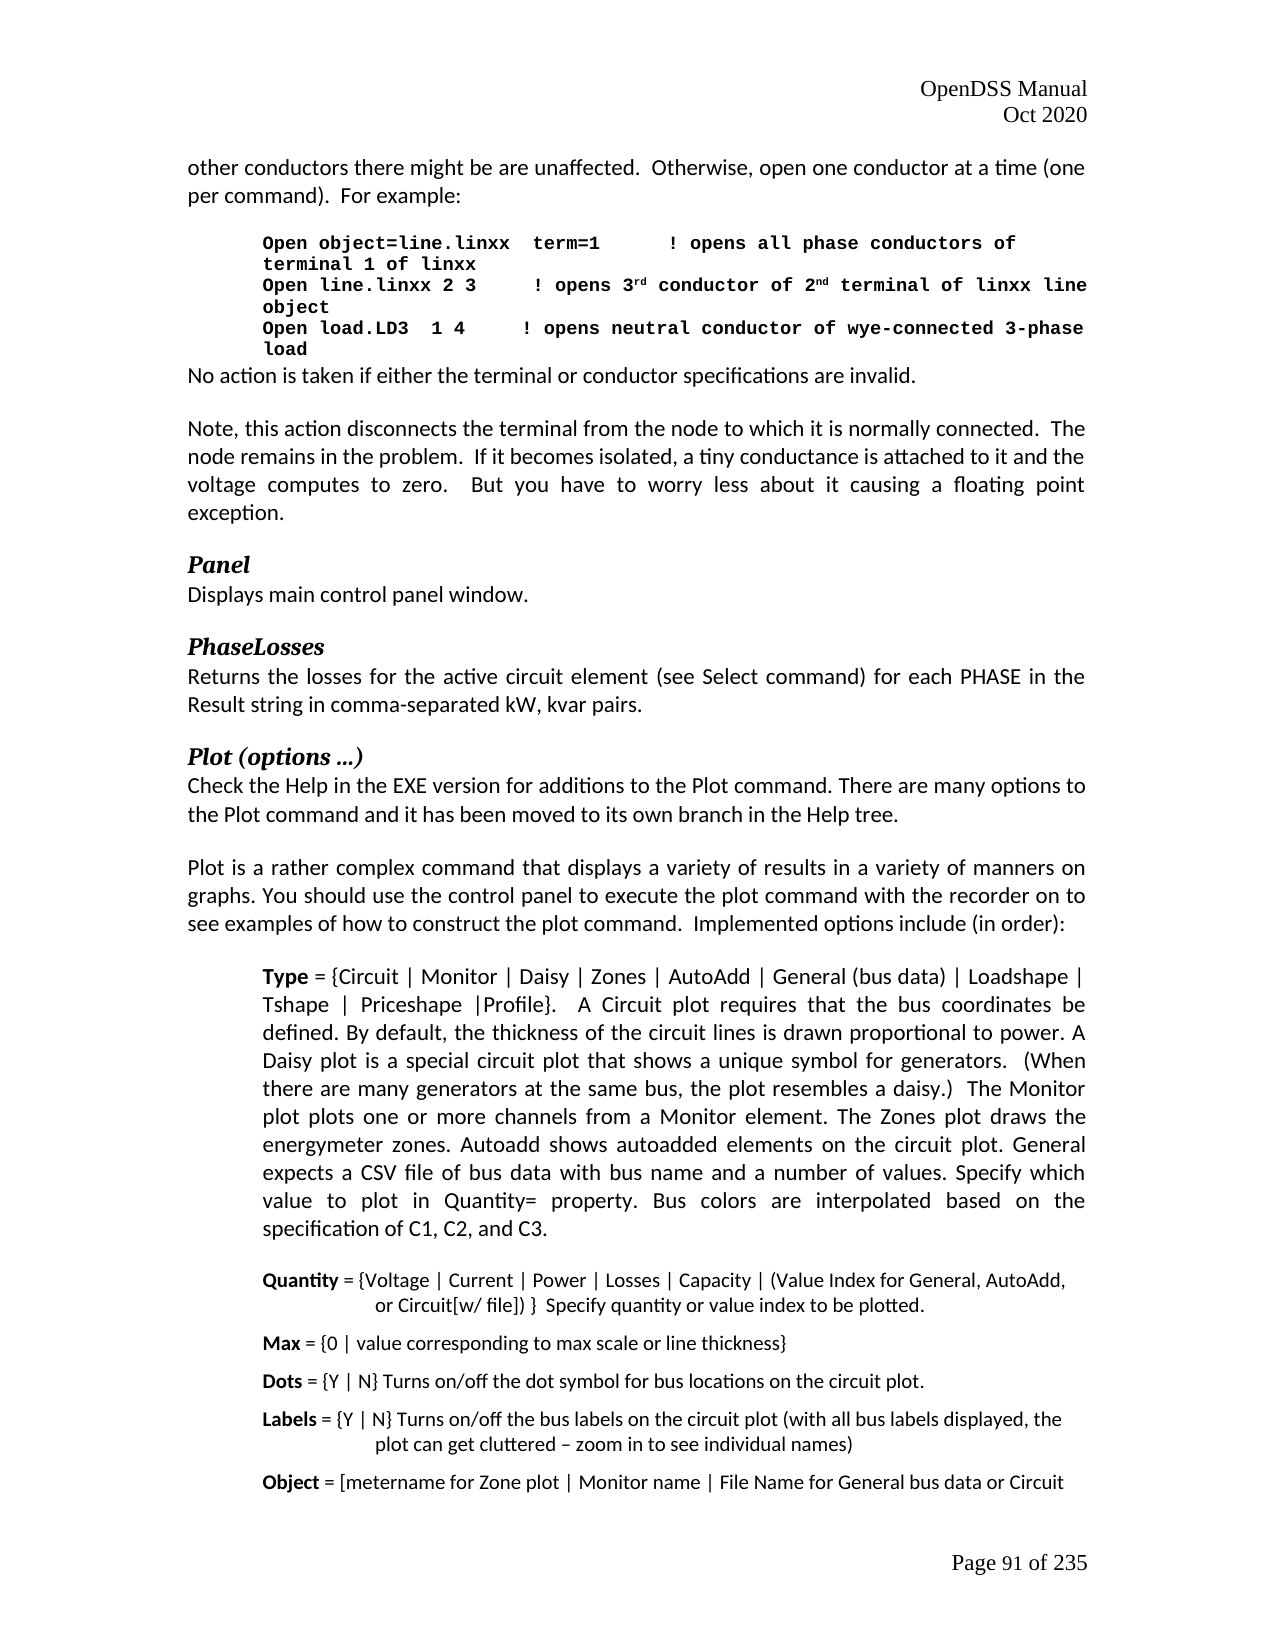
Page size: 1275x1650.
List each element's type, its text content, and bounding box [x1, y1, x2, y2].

text Open load.LD3 1 4 ! opens neutral conductor of wye-connected 3-phase load [262, 319, 1087, 361]
subtitle PhaseLosses [187, 633, 1087, 662]
subtitle Plot (options …) [187, 743, 1087, 772]
text Max = {0 | value corresponding to max scale or line thickness} [262, 1330, 1087, 1356]
text Labels = {Y | N} Turns on/off the bus labels on the circuit plot (with all bus labels displayed, the plot can get cluttered – zoom in to see individual names) [262, 1406, 1087, 1457]
text Type = {Circuit | Monitor | Daisy | Zones | AutoAdd | General (bus data) | Loadshape | Tshape | Priceshape |Profile}. A Circuit plot requires that the bus coordinates be defined. By default, the thickness of the circuit lines is drawn proportional to power. A Daisy plot is a special circuit plot that shows a unique symbol for generators. (When there are many generators at the same bus, the plot resembles a daisy.) The Monitor plot plots one or more channels from a Monitor element. The Zones plot draws the energymeter zones. Autoadd shows autoadded elements on the circuit plot. General expects a CSV file of bus data with bus name and a number of values. Specify which value to plot in Quantity= property. Bus colors are interpolated based on the specification of C1, C2, and C3. [262, 962, 1087, 1242]
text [187, 153, 1087, 209]
text Quantity = {Voltage | Current | Power | Losses | Capacity | (Value Index for General, AutoAdd, or Circuit[w/ file]) } Specify quantity or value index to be plotted. [262, 1267, 1087, 1318]
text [262, 1469, 1087, 1495]
text Open line.linxx 2 3 ! opens 3rd conductor of 2nd terminal of linxx line object [262, 276, 1087, 319]
text No action is taken if either the terminal or conductor specifications are invalid. [187, 361, 1087, 389]
text Returns the losses for the active circuit element (see Select command) for each PHASE in the Result string in comma-separated kW, kvar pairs. [187, 662, 1087, 718]
text Check the Help in the EXE version for additions to the Plot command. There are many options to the Plot command and it has been moved to its own branch in the Help tree. [187, 772, 1087, 828]
text Note, this action disconnects the terminal from the node to which it is normally connected. The node remains in the problem. If it becomes isolated, a tiny conductance is attached to it and the voltage computes to zero. But you have to worry less about it causing a floating point exception. [187, 414, 1087, 526]
text Displays main control panel window. [187, 580, 1087, 608]
subtitle Panel [187, 551, 1087, 580]
text Dots = {Y | N} Turns on/off the dot symbol for bus locations on the circuit plot. [262, 1368, 1087, 1394]
text Open object=line.linxx term=1 ! opens all phase conductors of terminal 1 of linxx [262, 234, 1087, 276]
text Plot is a rather complex command that displays a variety of results in a variety of manners on graphs. You should use the control panel to execute the plot command with the recorder on to see examples of how to construct the plot command. Implemented options include (in order): [187, 853, 1087, 937]
